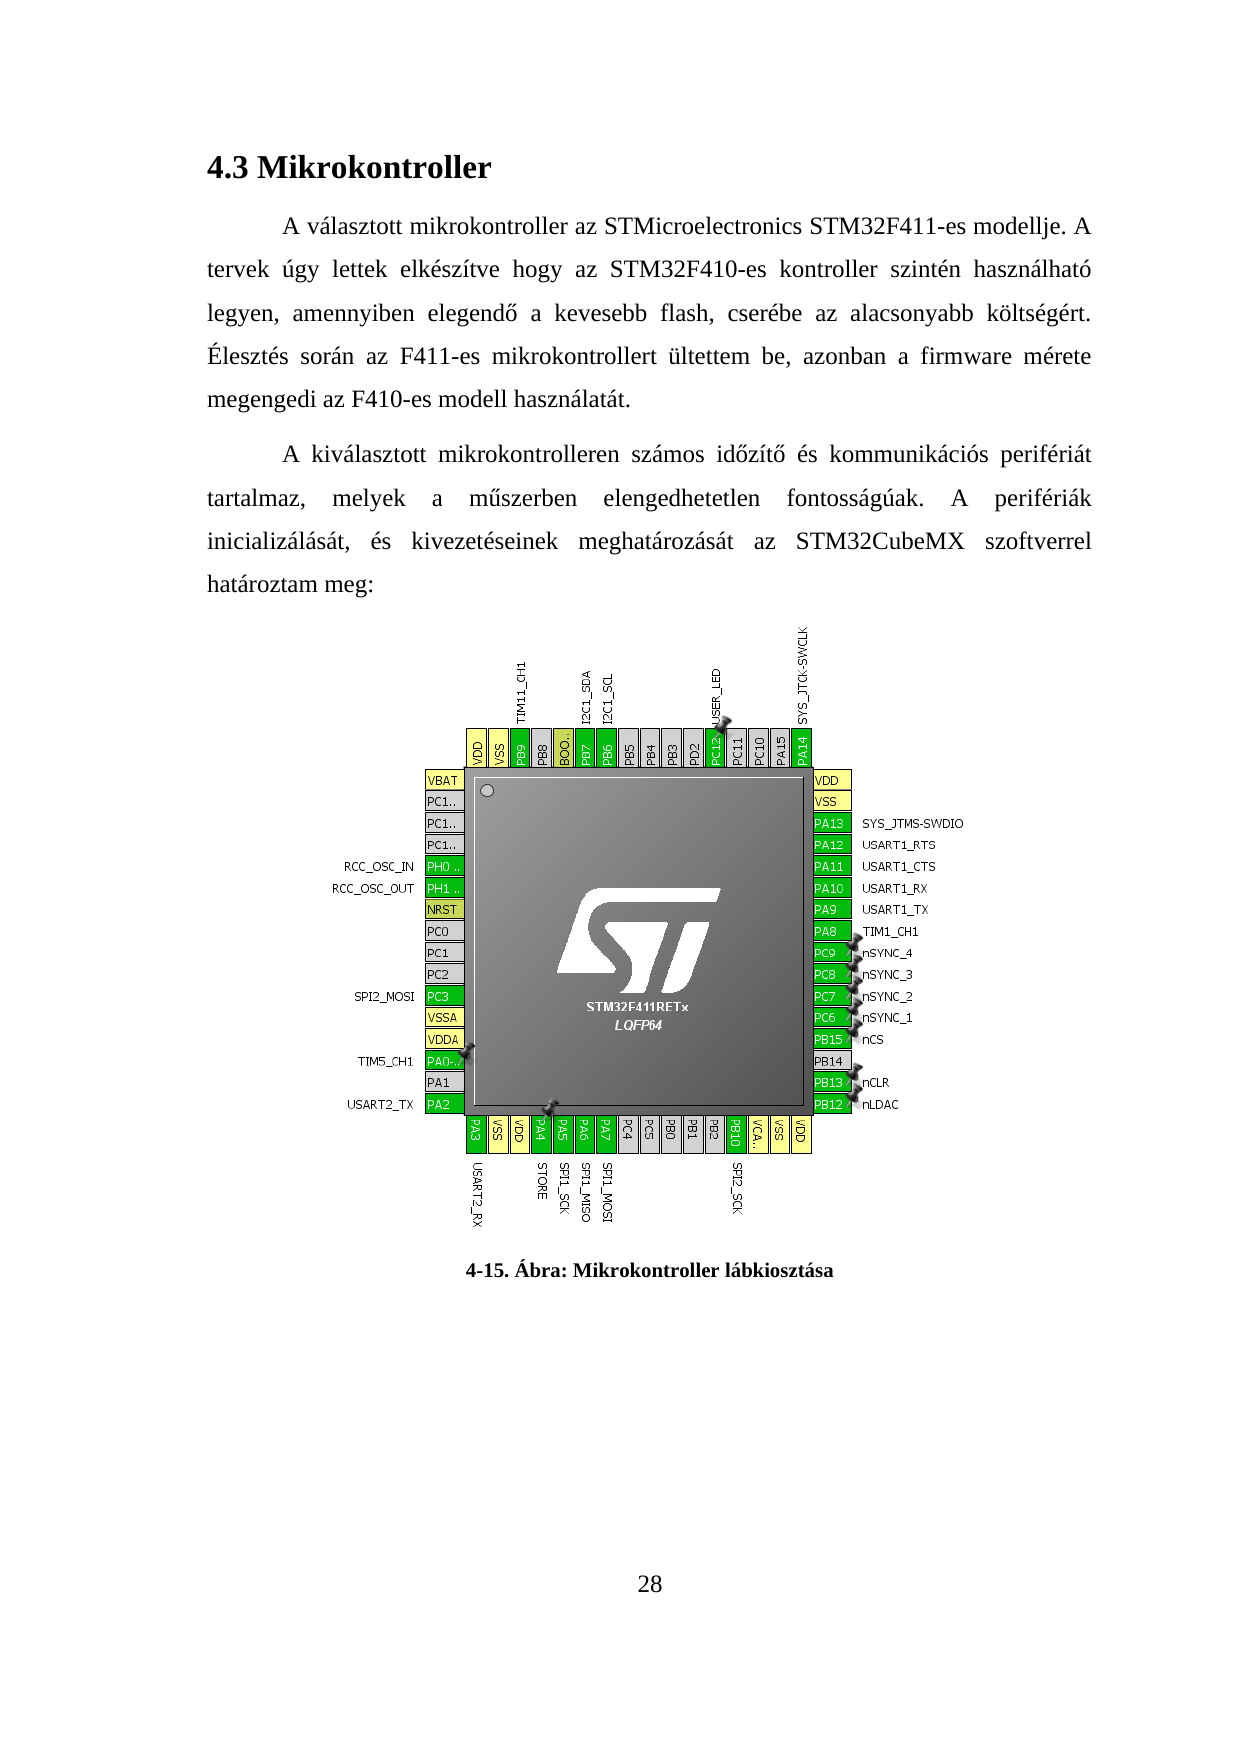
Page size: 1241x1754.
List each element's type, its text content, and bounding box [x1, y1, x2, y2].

text A választott mikrokontroller az STMicroelectronics STM32F411-es modellje. A tervek úgy lettek elkészítve hogy az STM32F410-es kontroller szintén használható legyen, amennyiben elegendő a kevesebb flash, cserébe az alacsonyabb költségért. Élesztés során az F411-es mikrokontrollert ültettem be, azonban a firmware mérete megengedi az F410-es modell használatát. [207, 211, 1092, 413]
text A kiválasztott mikrokontrolleren számos időzítő és kommunikációs perifériát tartalmaz, melyek a műszerben elengedhetetlen fontosságúak. A perifériák inicializálását, és kivezetéseinek meghatározását az STM32CubeMX szoftverrel határoztam meg: [207, 439, 1092, 598]
picture [328, 624, 971, 1231]
subtitle Mikrokontroller [207, 148, 1092, 186]
